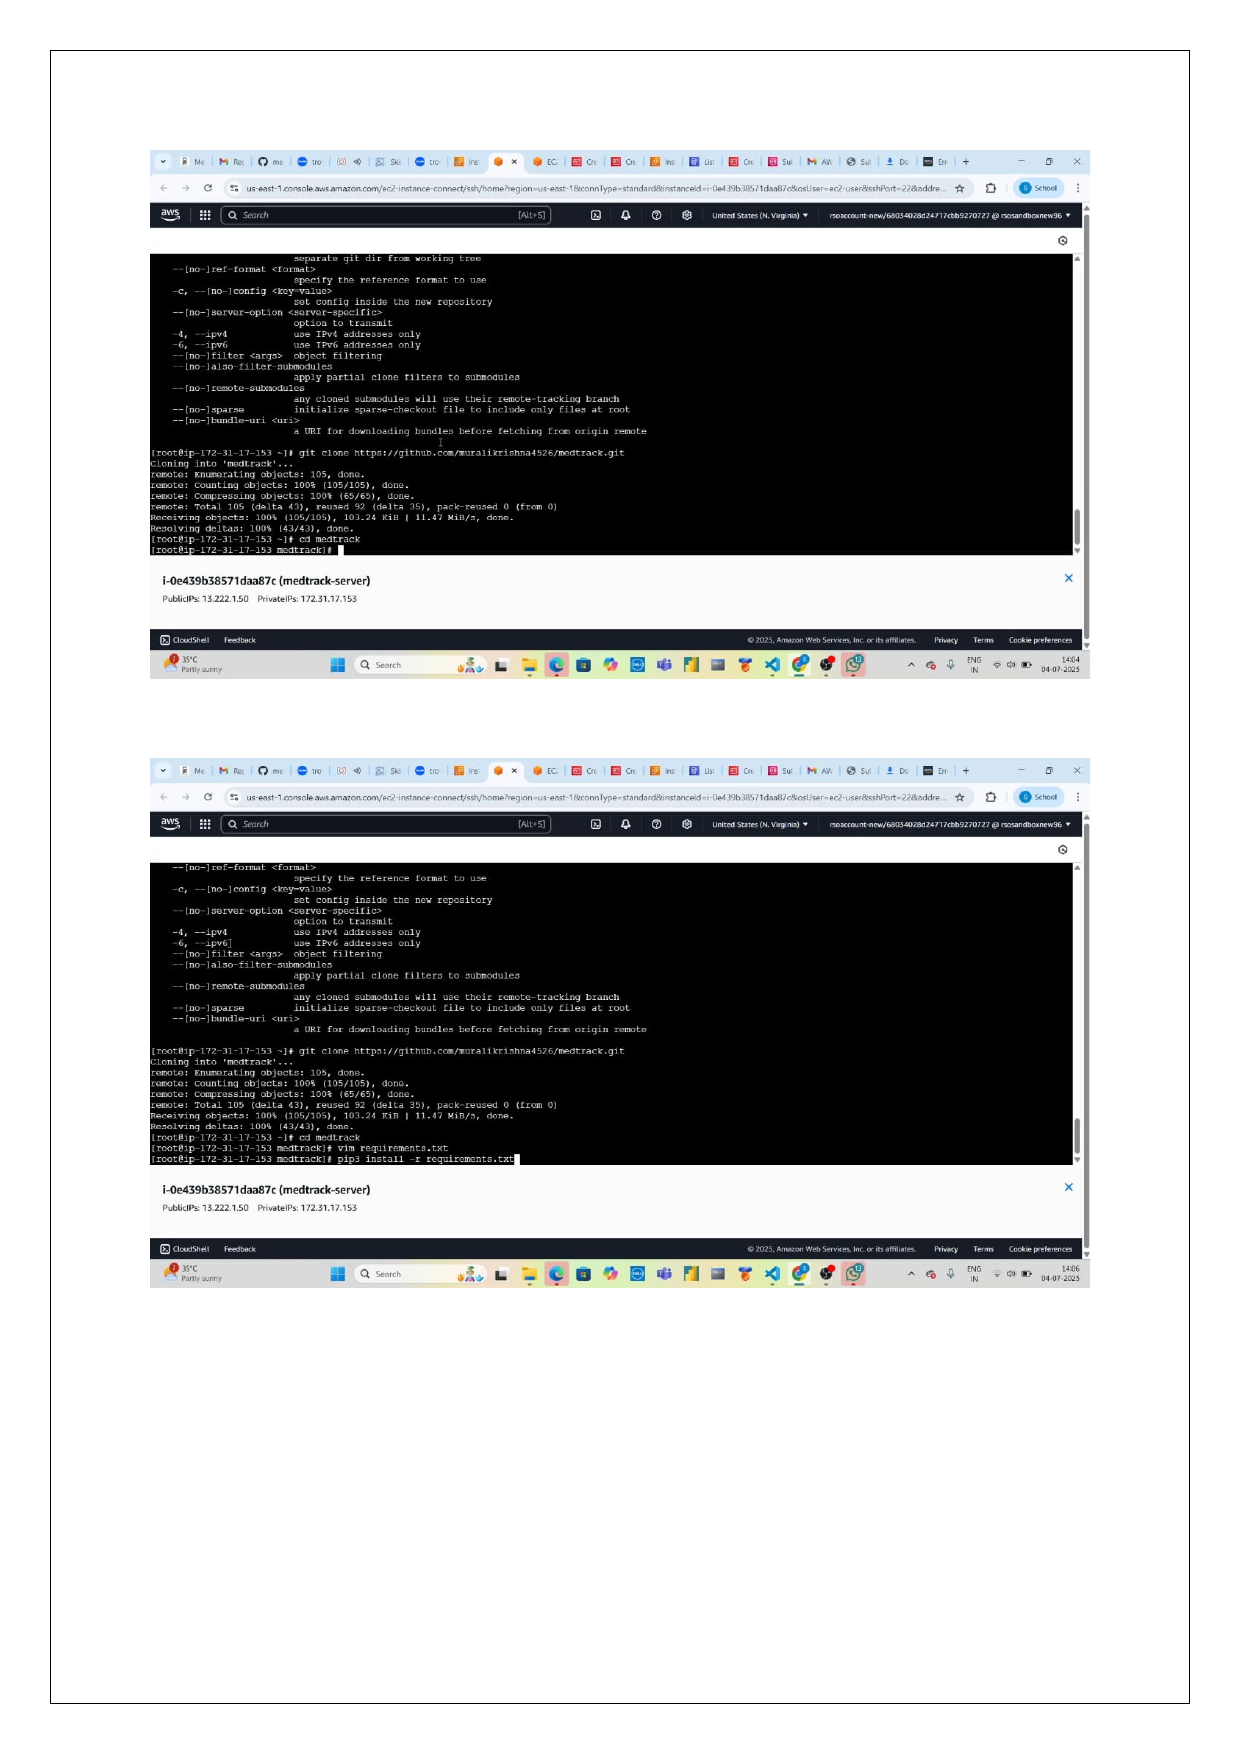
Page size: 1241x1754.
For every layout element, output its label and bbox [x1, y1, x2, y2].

picture [150, 758, 1091, 1288]
picture [150, 150, 1091, 679]
